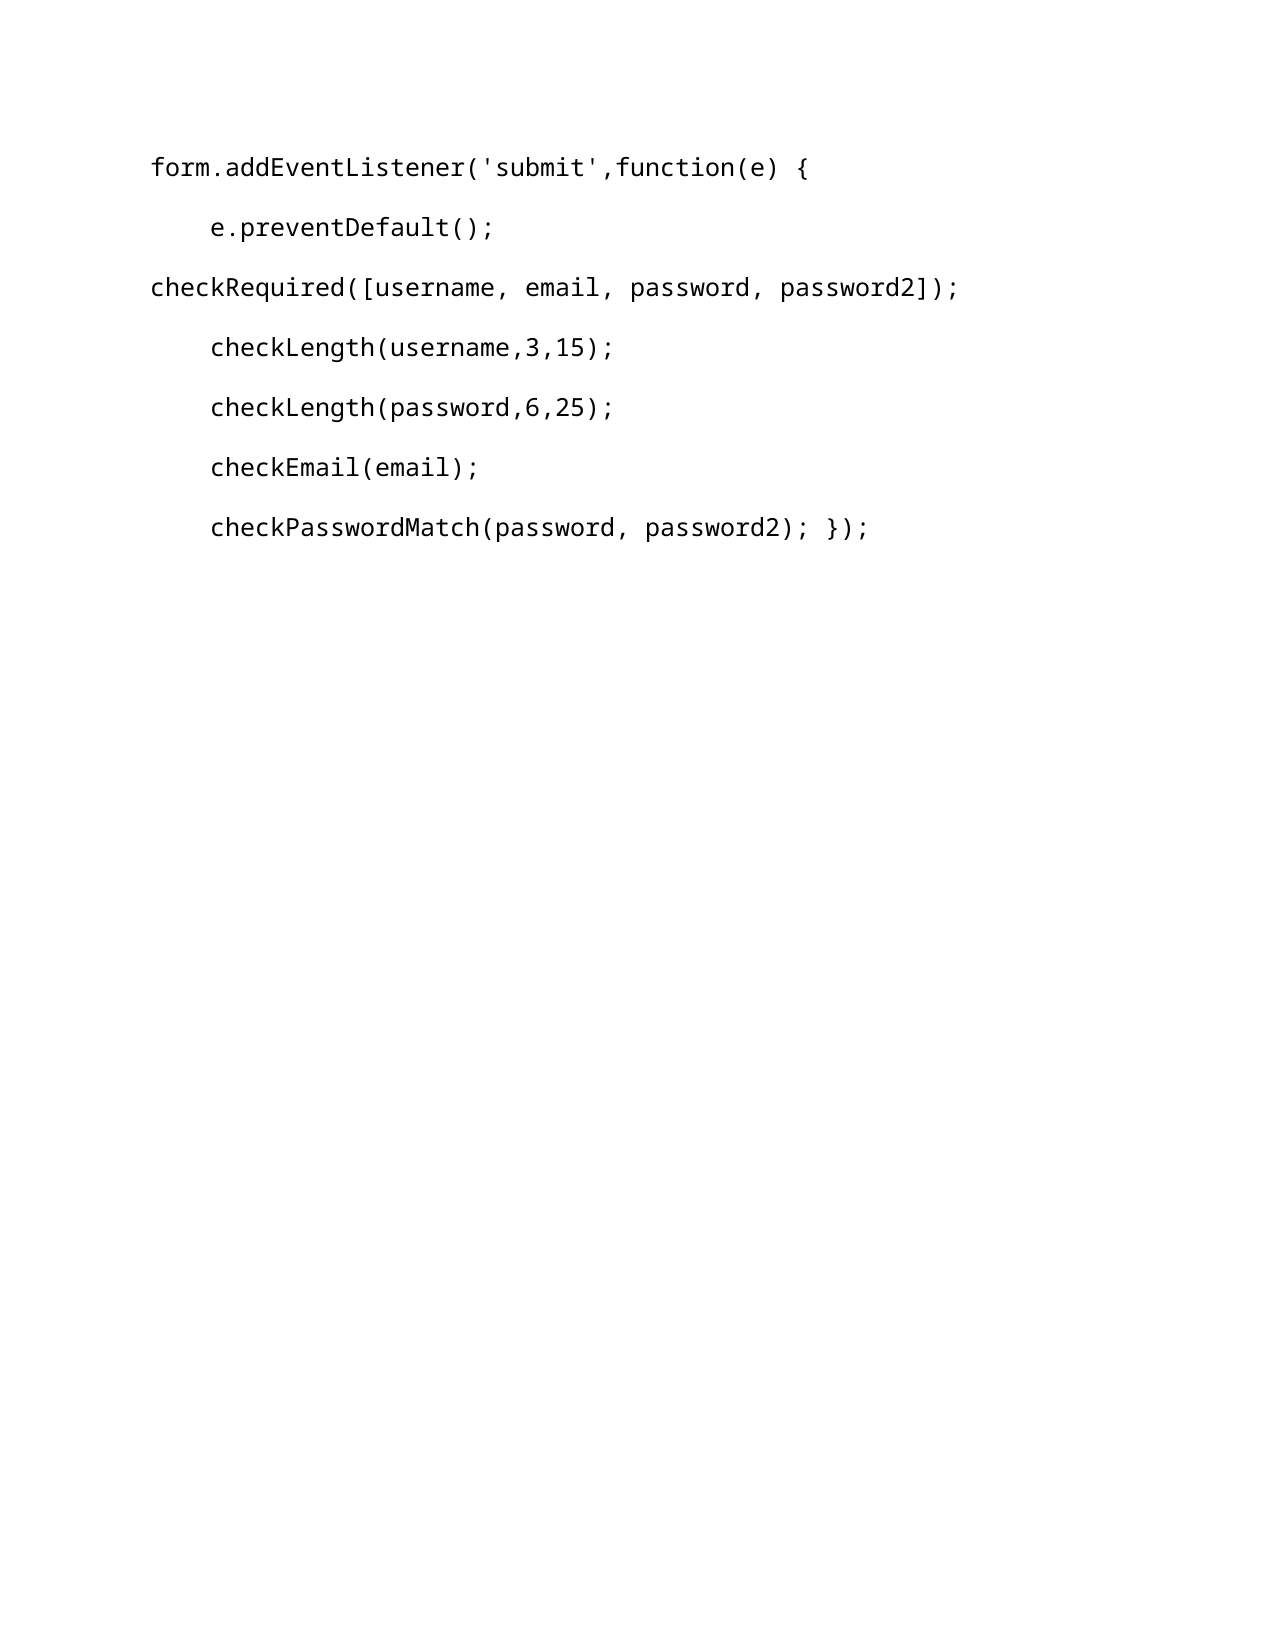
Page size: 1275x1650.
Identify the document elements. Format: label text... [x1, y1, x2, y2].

text e.preventDefault(); [150, 210, 1125, 244]
text checkLength(username,3,15); [150, 330, 1125, 364]
text checkEmail(email); [150, 450, 1125, 484]
text checkRequired([username, email, password, password2]); [150, 270, 1125, 304]
text checkLength(password,6,25); [150, 390, 1125, 424]
text form.addEventListener('submit',function(e) { [150, 150, 1125, 184]
text checkPasswordMatch(password, password2); }); [150, 510, 1125, 544]
